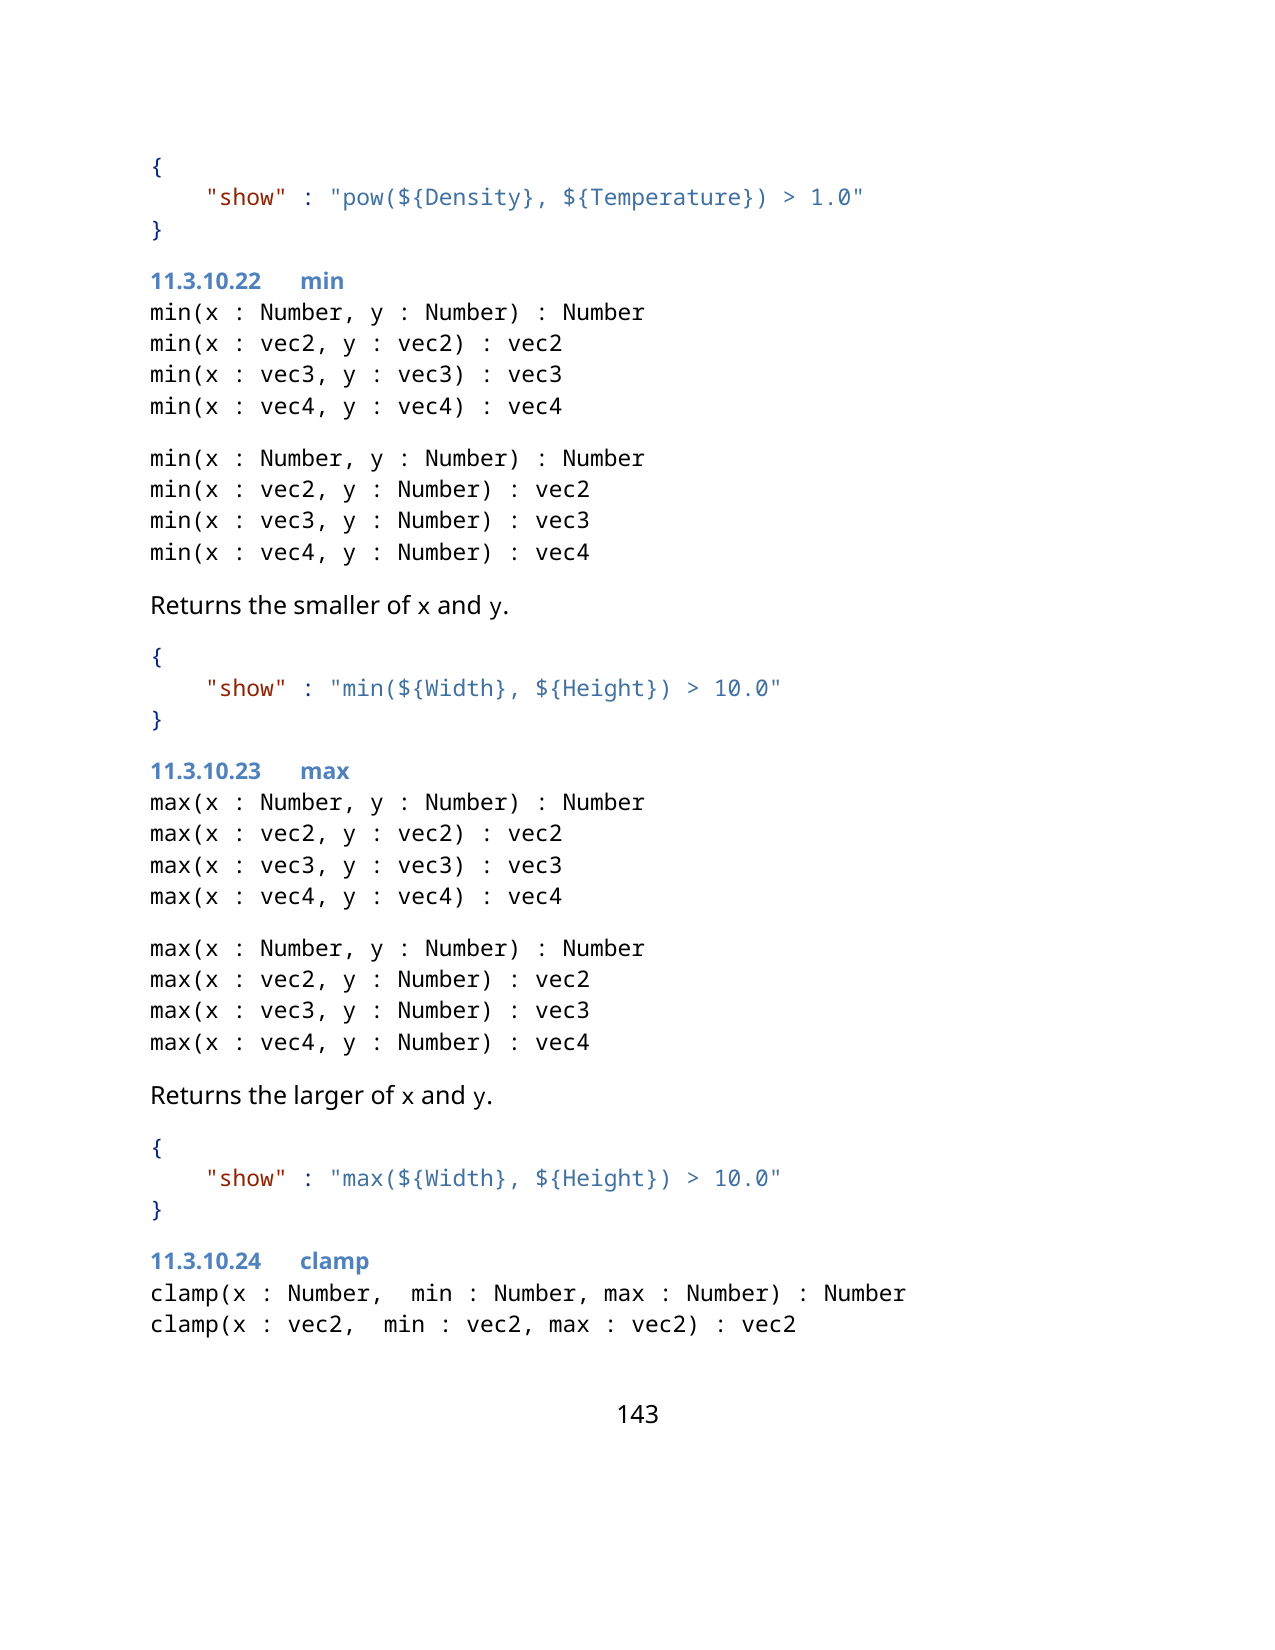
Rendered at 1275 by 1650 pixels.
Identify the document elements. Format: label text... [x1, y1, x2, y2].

text { "show" : "max(${Width}, ${Height}) > 10.0" } [150, 1131, 1125, 1224]
text min(x : Number, y : Number) : Number min(x : vec2, y : Number) : vec2 min(x : vec3, y : Number) : vec3 min(x : vec4, y : Number) : vec4 [150, 442, 1125, 567]
text max(x : Number, y : Number) : Number max(x : vec2, y : Number) : vec2 max(x : vec3, y : Number) : vec3 max(x : vec4, y : Number) : vec4 [150, 932, 1125, 1057]
text max(x : Number, y : Number) : Number max(x : vec2, y : vec2) : vec2 max(x : vec3, y : vec3) : vec3 max(x : vec4, y : vec4) : vec4 [150, 786, 1125, 911]
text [150, 1276, 1125, 1339]
text { "show" : "pow(${Density}, ${Temperature}) > 1.0" } [150, 150, 1125, 244]
text { "show" : "min(${Width}, ${Height}) > 10.0" } [150, 640, 1125, 734]
subtitle clamp [150, 1245, 1125, 1276]
subtitle min [150, 264, 1125, 296]
text min(x : Number, y : Number) : Number min(x : vec2, y : vec2) : vec2 min(x : vec3, y : vec3) : vec3 min(x : vec4, y : vec4) : vec4 [150, 296, 1125, 421]
subtitle max [150, 755, 1125, 786]
text Returns the larger of x and y. [150, 1078, 1125, 1112]
text Returns the smaller of x and y. [150, 587, 1125, 622]
